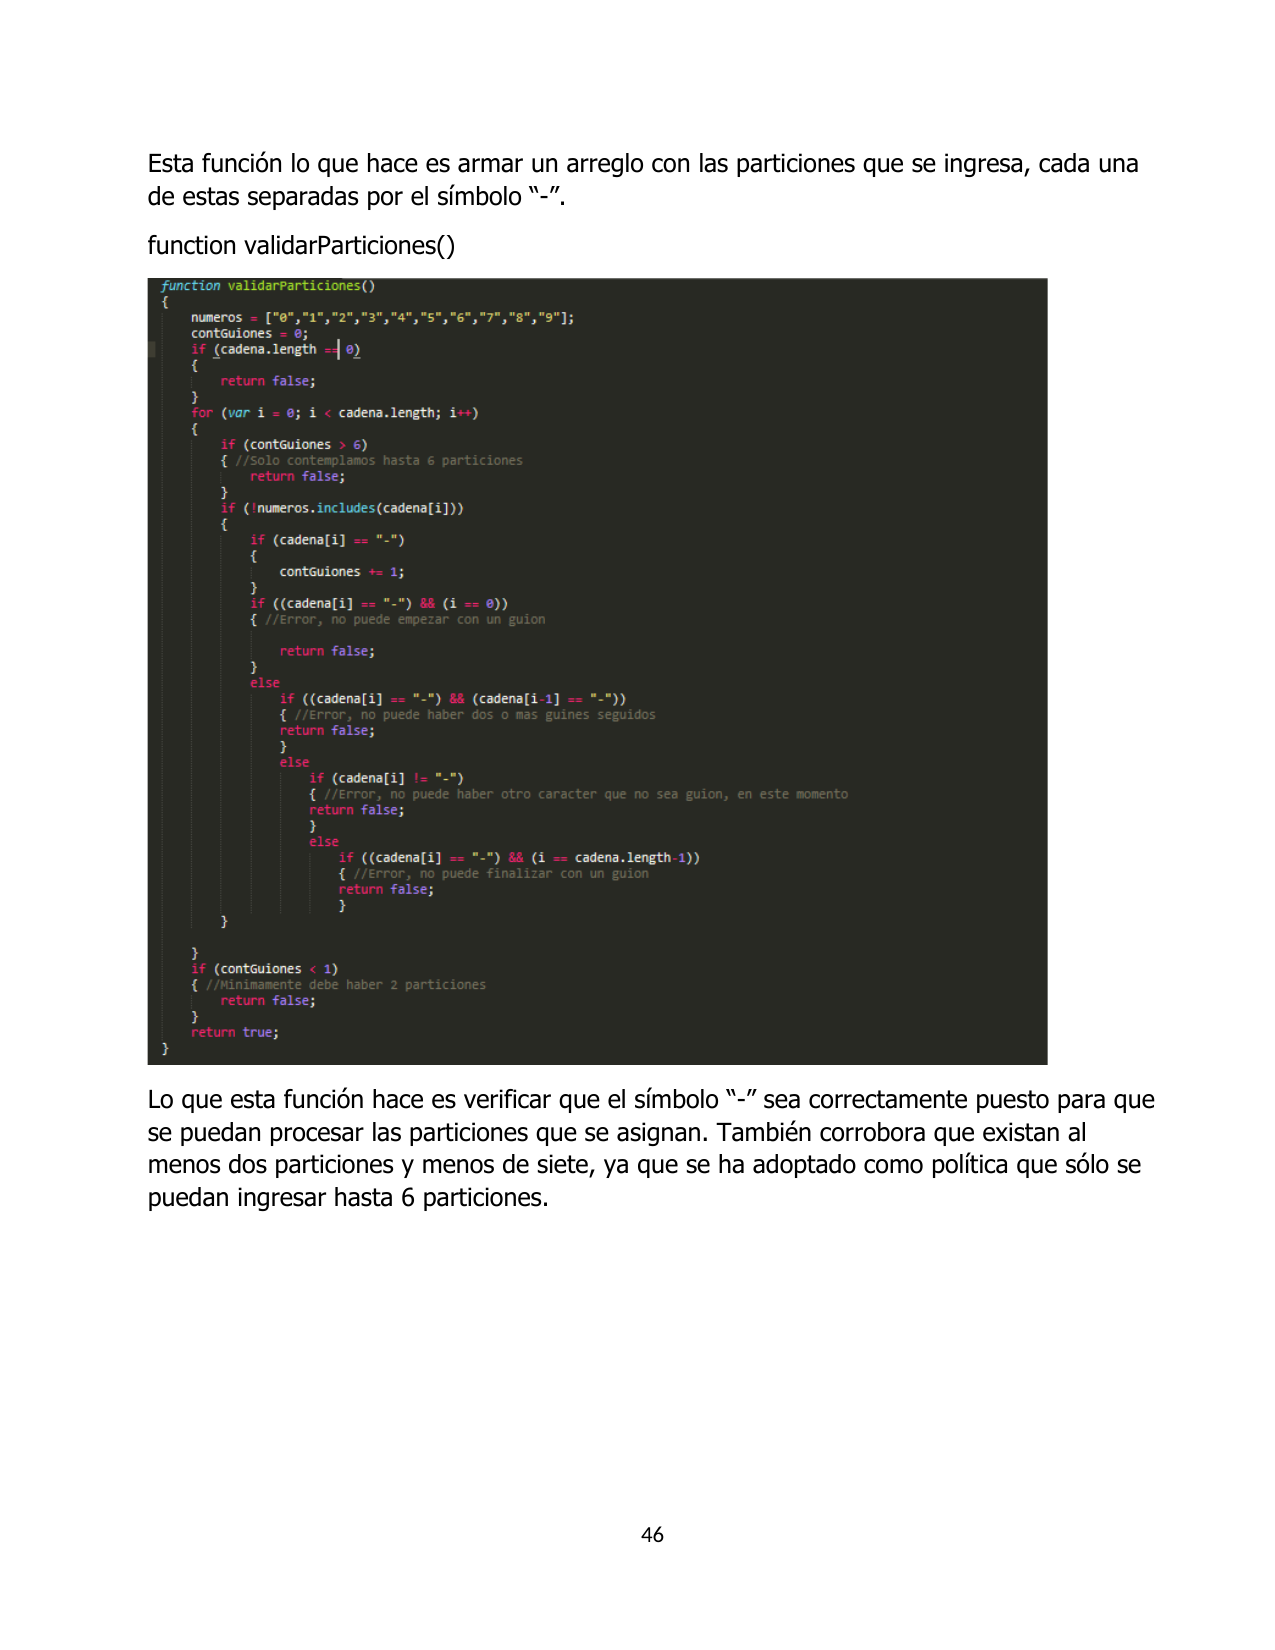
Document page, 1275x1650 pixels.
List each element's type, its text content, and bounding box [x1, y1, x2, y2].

text Esta función lo que hace es armar un arreglo con las particiones que se ingresa, cada una de estas separadas por el símbolo “-”. [148, 148, 1157, 211]
text Lo que esta función hace es verificar que el símbolo “-” sea correctamente puesto para que se puedan procesar las particiones que se asignan. También corrobora que existan al menos dos particiones y menos de siete, ya que se ha adoptado como política que sólo se puedan ingresar hasta 6 particiones. [148, 1083, 1157, 1211]
text function validarParticiones() [148, 229, 1157, 260]
picture [147, 278, 1048, 1065]
